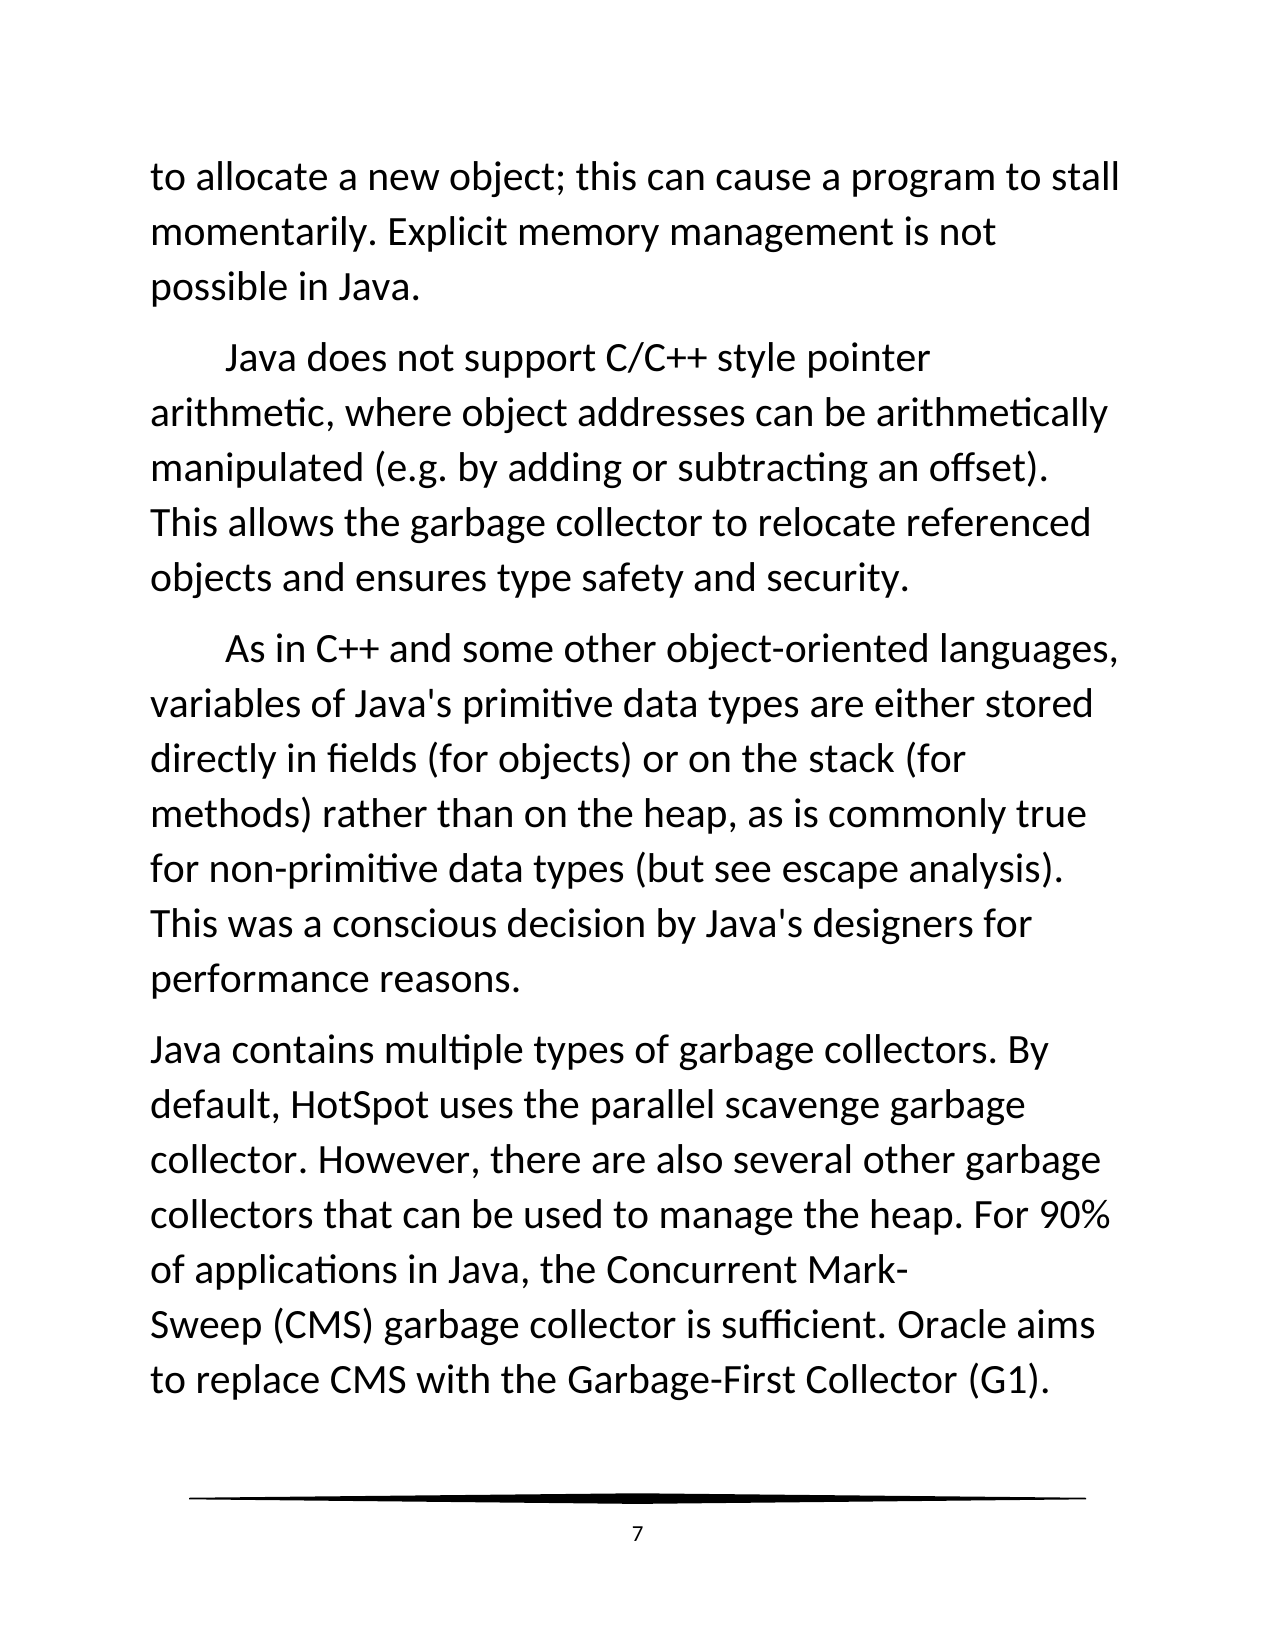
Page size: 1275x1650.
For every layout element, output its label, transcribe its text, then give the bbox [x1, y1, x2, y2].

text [150, 150, 1125, 311]
text As in C++ and some other object-oriented languages, variables of Java's primitive data types are either stored directly in fields (for objects) or on the stack (for methods) rather than on the heap, as is commonly true for non-primitive data types (but see escape analysis). This was a conscious decision by Java's designers for performance reasons. [150, 622, 1125, 1003]
text Java does not support C/C++ style pointer arithmetic, where object addresses can be arithmetically manipulated (e.g. by adding or subtracting an offset). This allows the garbage collector to relocate referenced objects and ensures type safety and security. [150, 331, 1125, 602]
text Java contains multiple types of garbage collectors. By default, HotSpot uses the parallel scavenge garbage collector. However, there are also several other garbage collectors that can be used to manage the heap. For 90% of applications in Java, the Concurrent Mark-Sweep (CMS) garbage collector is sufficient. Oracle aims to replace CMS with the Garbage-First Collector (G1). [150, 1023, 1125, 1404]
